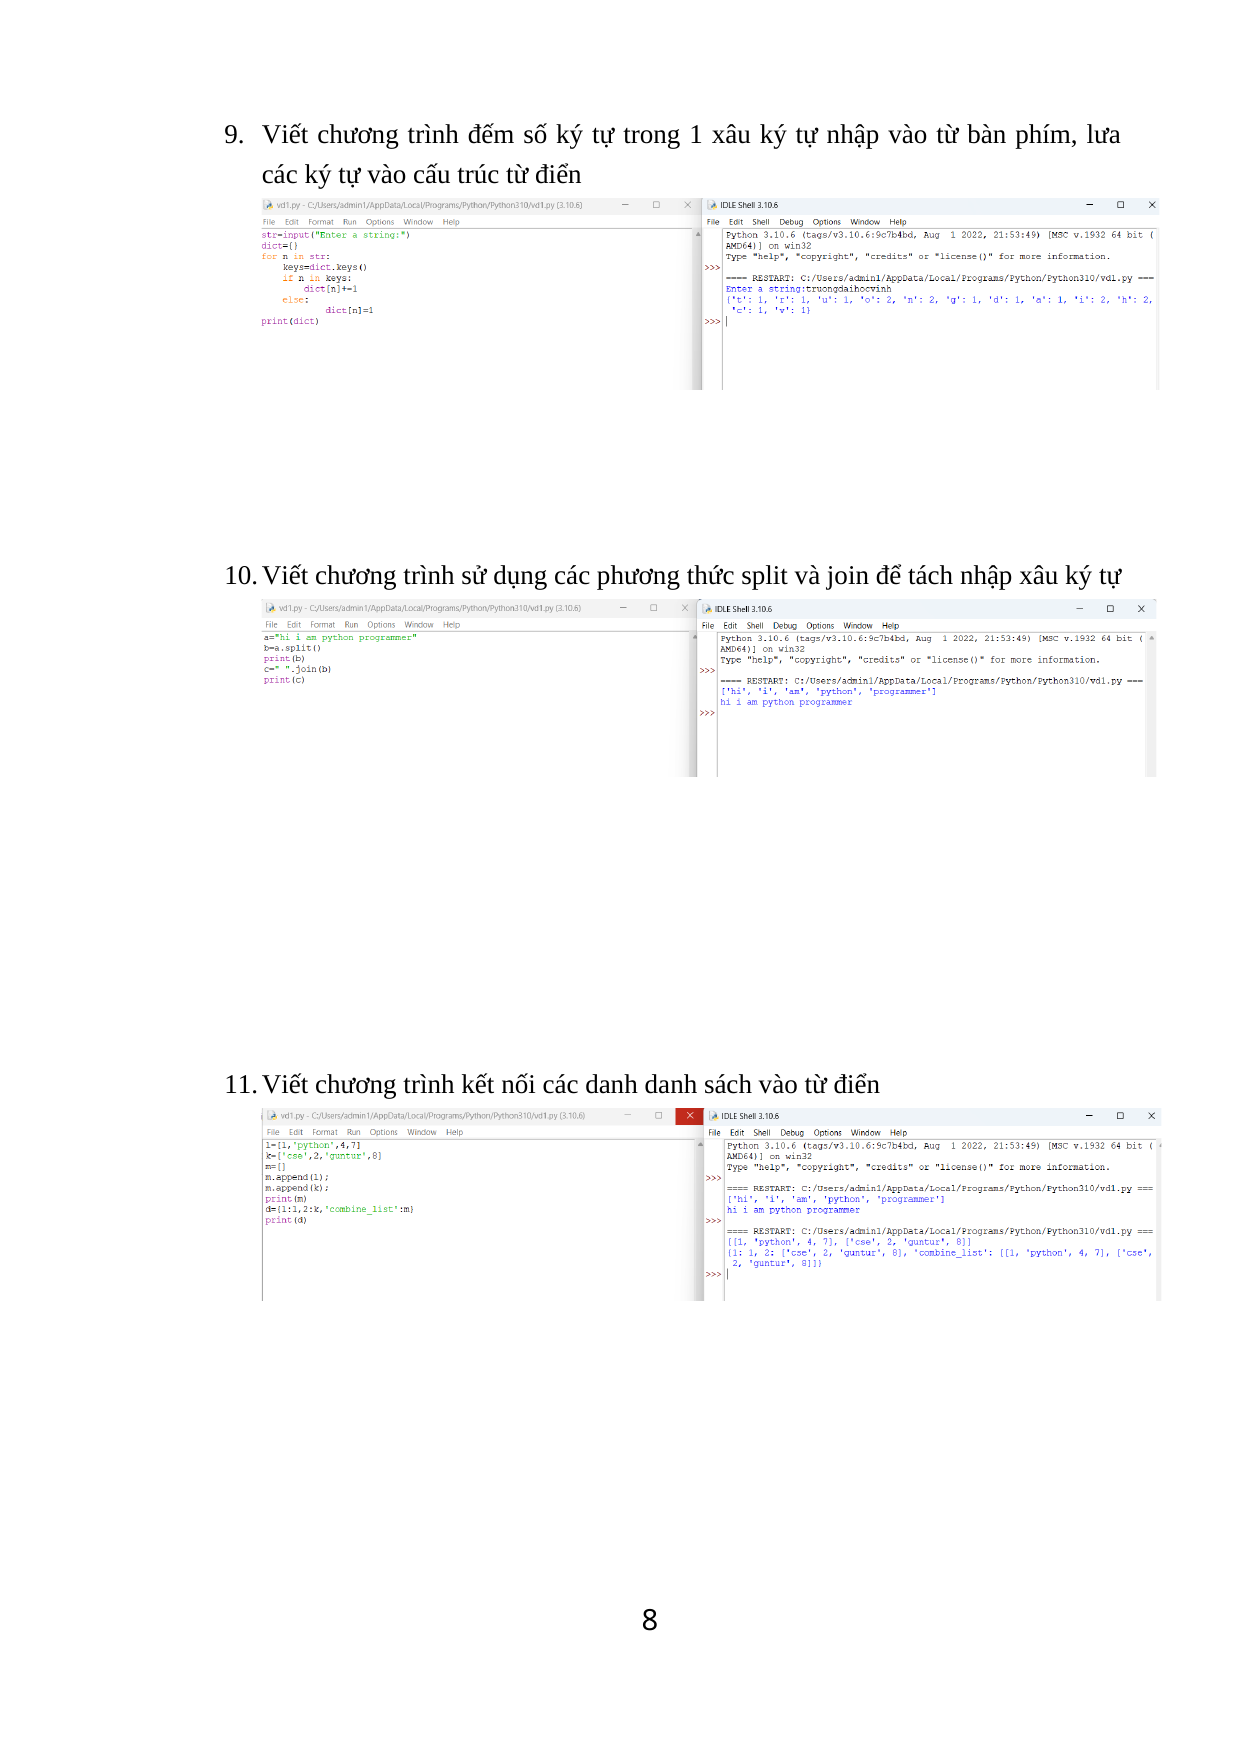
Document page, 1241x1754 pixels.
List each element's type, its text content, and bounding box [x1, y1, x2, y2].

picture [261, 1108, 1162, 1301]
list Viết chương trình sử dụng các phương thức split và join để tách nhập xâu ký tự [224, 559, 1122, 590]
picture [261, 599, 1157, 777]
list Viết chương trình đếm số ký tự trong 1 xâu ký tự nhập vào từ bàn phím, lưa các ký tự vào cấu trúc từ điển [224, 118, 1122, 190]
picture [261, 198, 1160, 390]
list Viết chương trình kết nối các danh danh sách vào từ điển [224, 1068, 1122, 1099]
